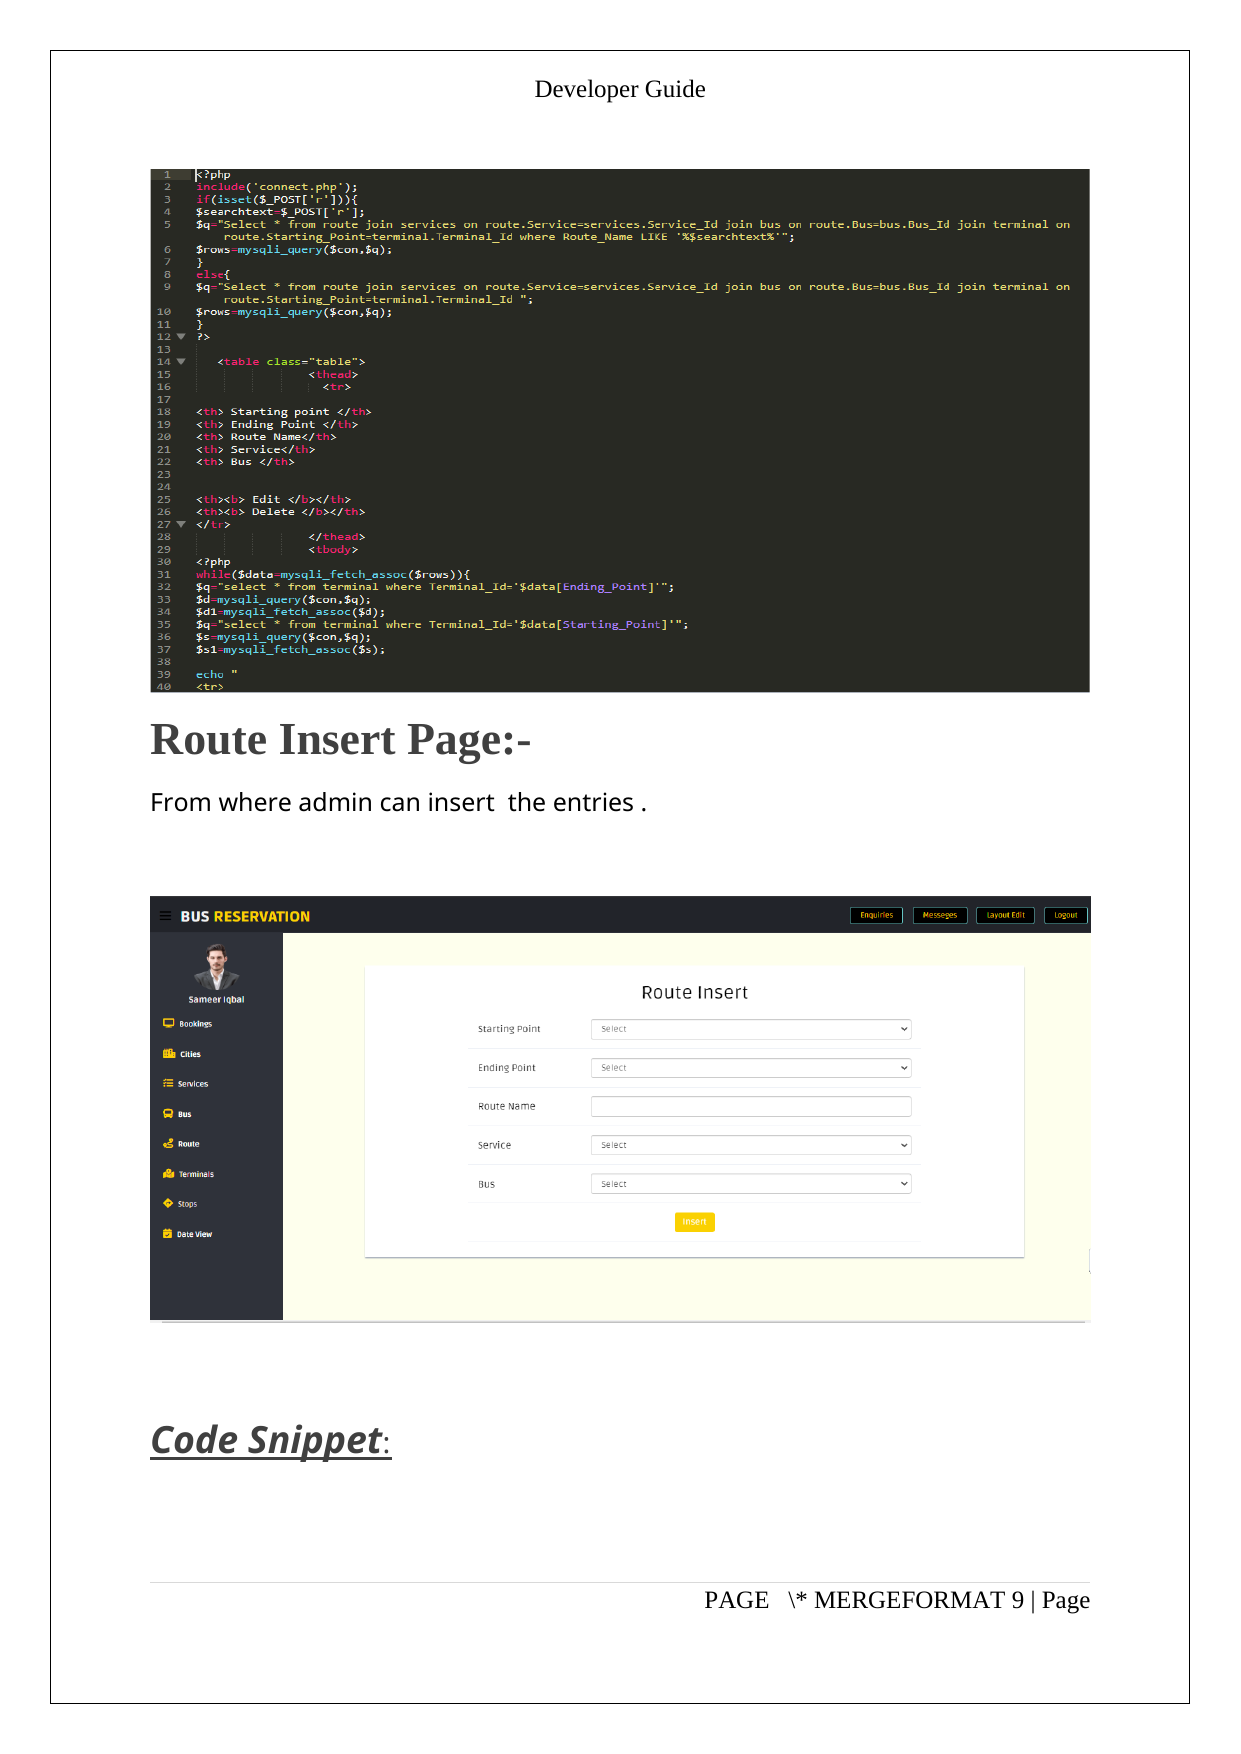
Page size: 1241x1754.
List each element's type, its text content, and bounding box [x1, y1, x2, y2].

text Code Snippet: [150, 1414, 1090, 1465]
text Route Insert Page:- [150, 712, 1090, 764]
picture [150, 169, 1090, 693]
text From where admin can insert the entries . [150, 785, 1090, 819]
picture [150, 896, 1091, 1323]
